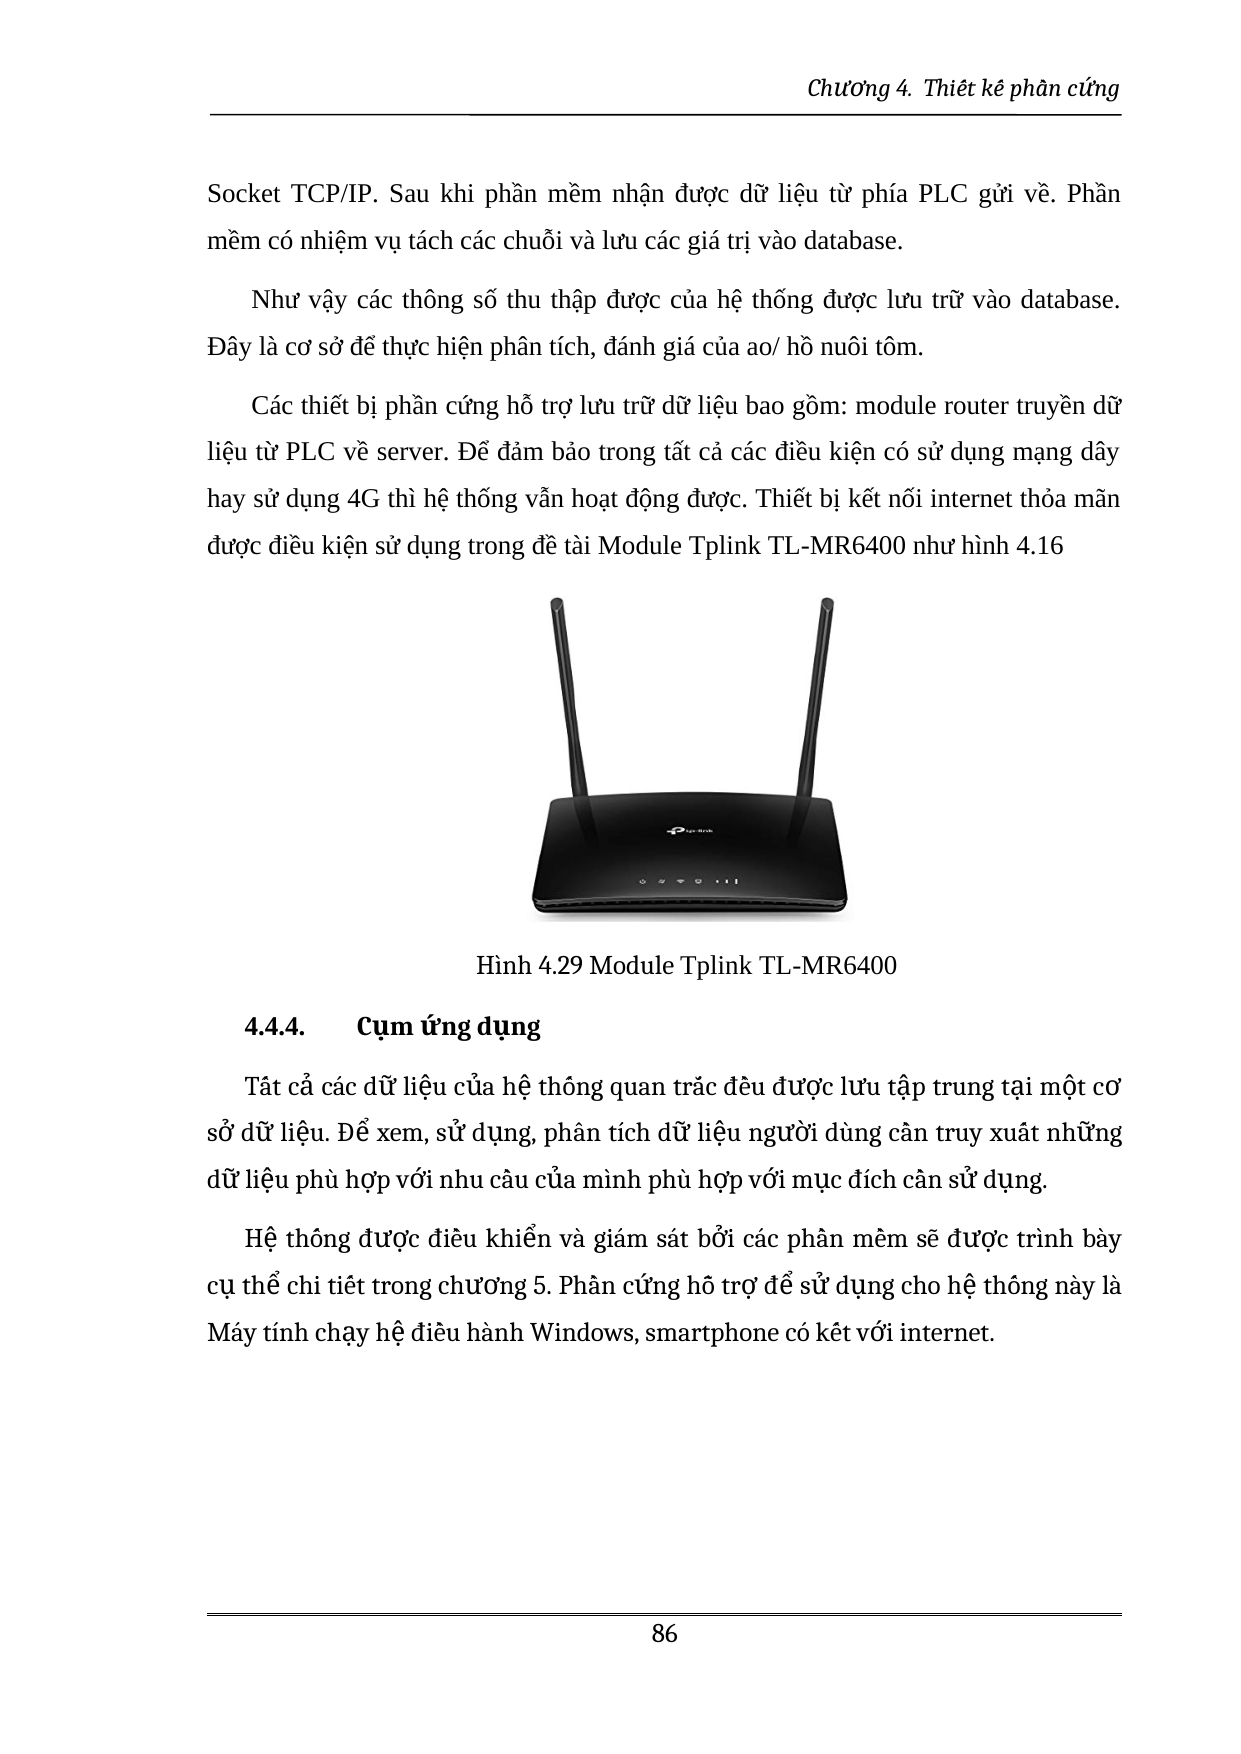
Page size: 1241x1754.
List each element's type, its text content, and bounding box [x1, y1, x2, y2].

text Tất cả các dữ liệu của hệ thống quan trắc đều được lưu tập trung tại một cơ sở dữ liệu. Để xem, sử dụng, phân tích dữ liệu người dùng cần truy xuất những dữ liệu phù hợp với nhu cầu của mình phù hợp với mục đích cần sử dụng. [207, 1071, 1122, 1195]
picture [519, 588, 854, 922]
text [207, 177, 1122, 255]
text Các thiết bị phần cứng hỗ trợ lưu trữ dữ liệu bao gồm: module router truyền dữ liệu từ PLC về server. Để đảm bảo trong tất cả các điều kiện có sử dụng mạng dây hay sử dụng 4G thì hệ thống vẫn hoạt động được. Thiết bị kết nối internet thỏa mãn được điều kiện sử dụng trong đề tài Module Tplink TL-MR6400 như hình 4.16 [207, 389, 1122, 560]
subtitle Cụm ứng dụng [244, 1010, 1122, 1042]
text Hệ thống được điều khiển và giám sát bởi các phần mềm sẽ được trình bày cụ thể chi tiết trong chương 5. Phần cứng hỗ trợ để sử dụng cho hệ thống này là Máy tính chạy hệ điều hành Windows, smartphone có kết với internet. [207, 1223, 1122, 1348]
text Như vậy các thông số thu thập được của hệ thống được lưu trữ vào database. Đây là cơ sở để thực hiện phân tích, đánh giá của ao/ hồ nuôi tôm. [207, 283, 1122, 361]
